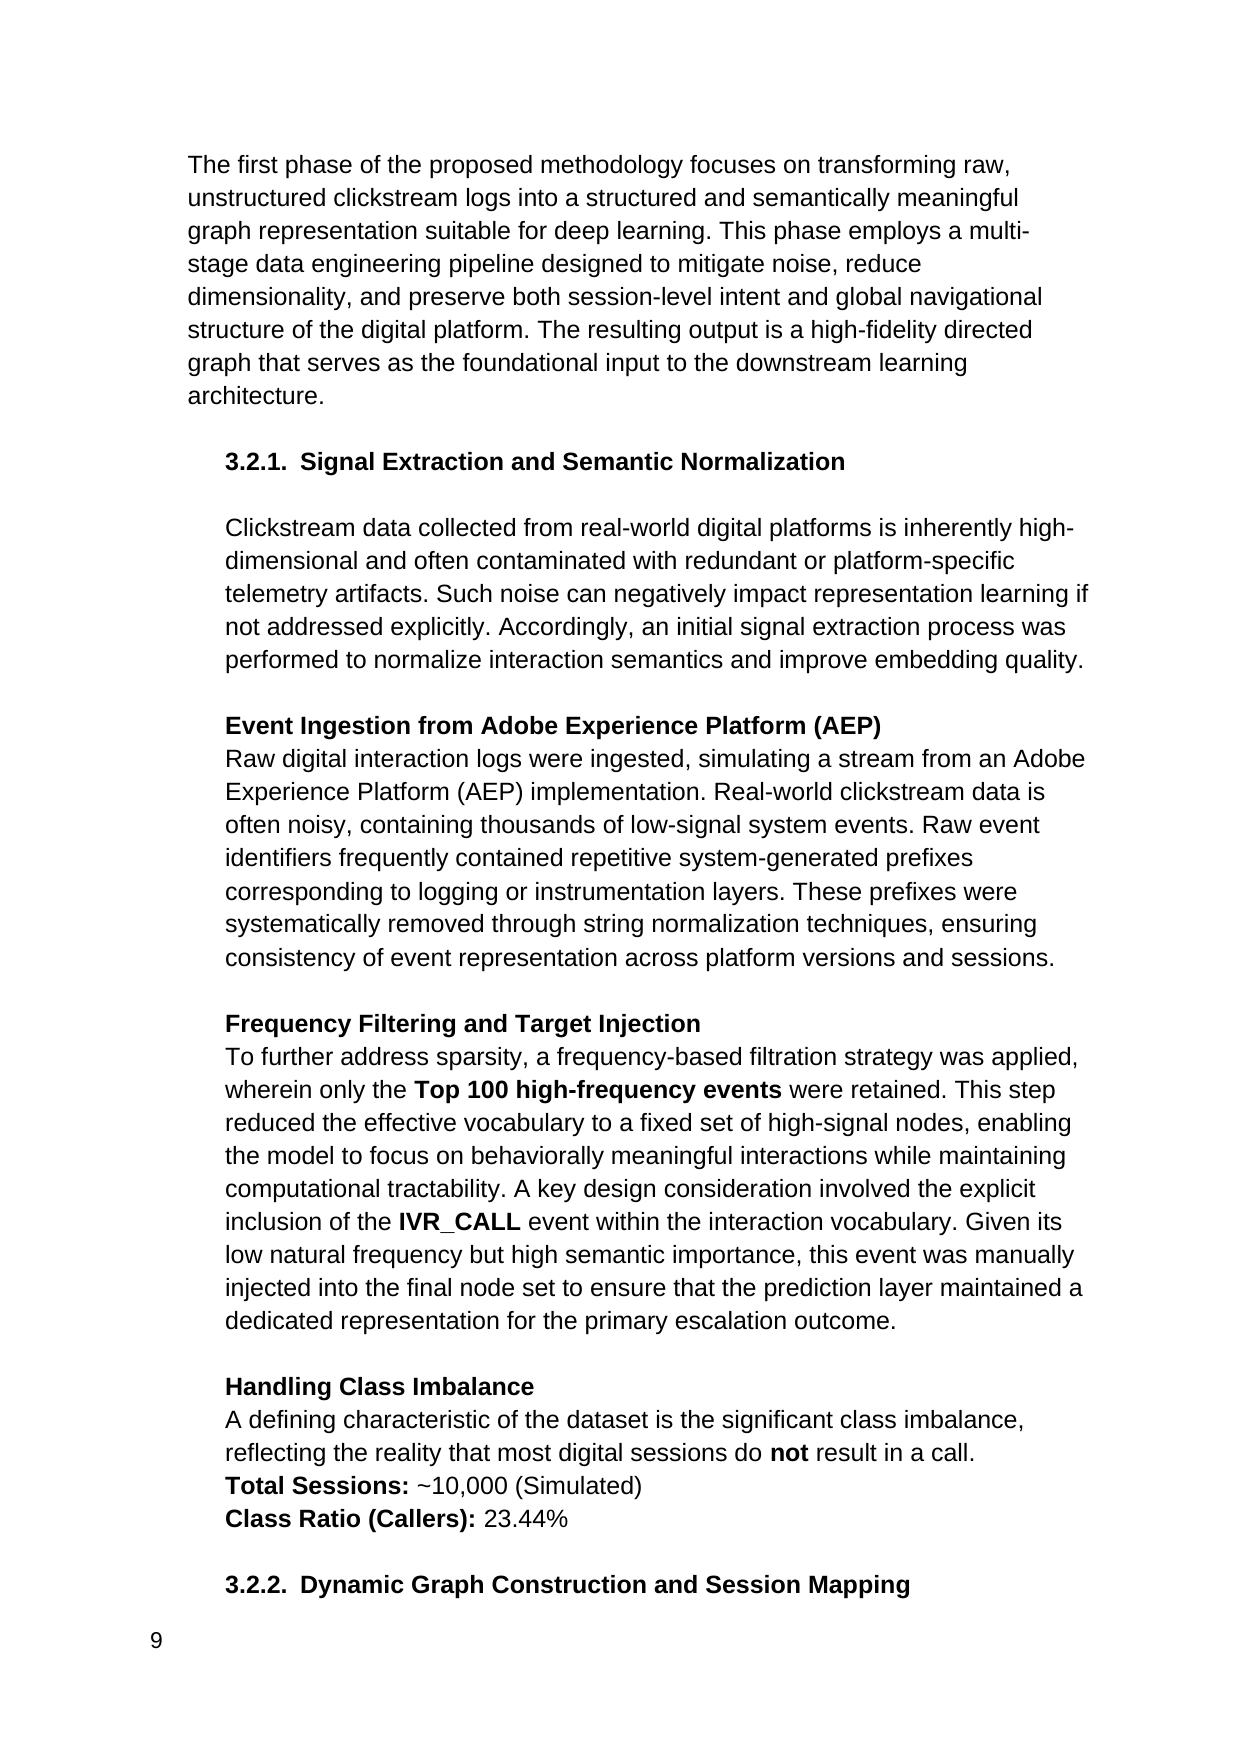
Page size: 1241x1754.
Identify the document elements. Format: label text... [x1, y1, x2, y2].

text Frequency Filtering and Target Injection [225, 1008, 1090, 1037]
text Class Ratio (Callers): 23.44% [225, 1504, 1090, 1533]
text A defining characteristic of the dataset is the significant class imbalance, reflecting the reality that most digital sessions do not result in a call. [225, 1405, 1090, 1467]
text Event Ingestion from Adobe Experience Platform (AEP) [225, 711, 1090, 740]
text Clickstream data collected from real-world digital platforms is inherently high-dimensional and often contaminated with redundant or platform-specific telemetry artifacts. Such noise can negatively impact representation learning if not addressed explicitly. Accordingly, an initial signal extraction process was performed to normalize interaction semantics and improve embedding quality. [225, 513, 1090, 674]
text Raw digital interaction logs were ingested, simulating a stream from an Adobe Experience Platform (AEP) implementation. Real-world clickstream data is often noisy, containing thousands of low-signal system events. Raw event identifiers frequently contained repetitive system-generated prefixes corresponding to logging or instrumentation layers. These prefixes were systematically removed through string normalization techniques, ensuring consistency of event representation across platform versions and sessions. [225, 744, 1090, 971]
text The first phase of the proposed methodology focuses on transforming raw, unstructured clickstream logs into a structured and semantically meaningful graph representation suitable for deep learning. This phase employs a multi-stage data engineering pipeline designed to mitigate noise, reduce dimensionality, and preserve both session-level intent and global navigational structure of the digital platform. The resulting output is a high-fidelity directed graph that serves as the foundational input to the downstream learning architecture. [187, 150, 1090, 410]
text To further address sparsity, a frequency-based filtration strategy was applied, wherein only the Top 100 high-frequency events were retained. This step reduced the effective vocabulary to a fixed set of high-signal nodes, enabling the model to focus on behaviorally meaningful interactions while maintaining computational tractability. A key design consideration involved the explicit inclusion of the IVR_CALL event within the interaction vocabulary. Given its low natural frequency but high semantic importance, this event was manually injected into the final node set to ensure that the prediction layer maintained a dedicated representation for the primary escalation outcome. [225, 1042, 1090, 1334]
list Dynamic Graph Construction and Session Mapping [225, 1570, 1090, 1599]
text Handling Class Imbalance [225, 1372, 1090, 1401]
text Total Sessions: ~10,000 (Simulated) [225, 1471, 1090, 1499]
list Signal Extraction and Semantic Normalization [225, 447, 1090, 476]
